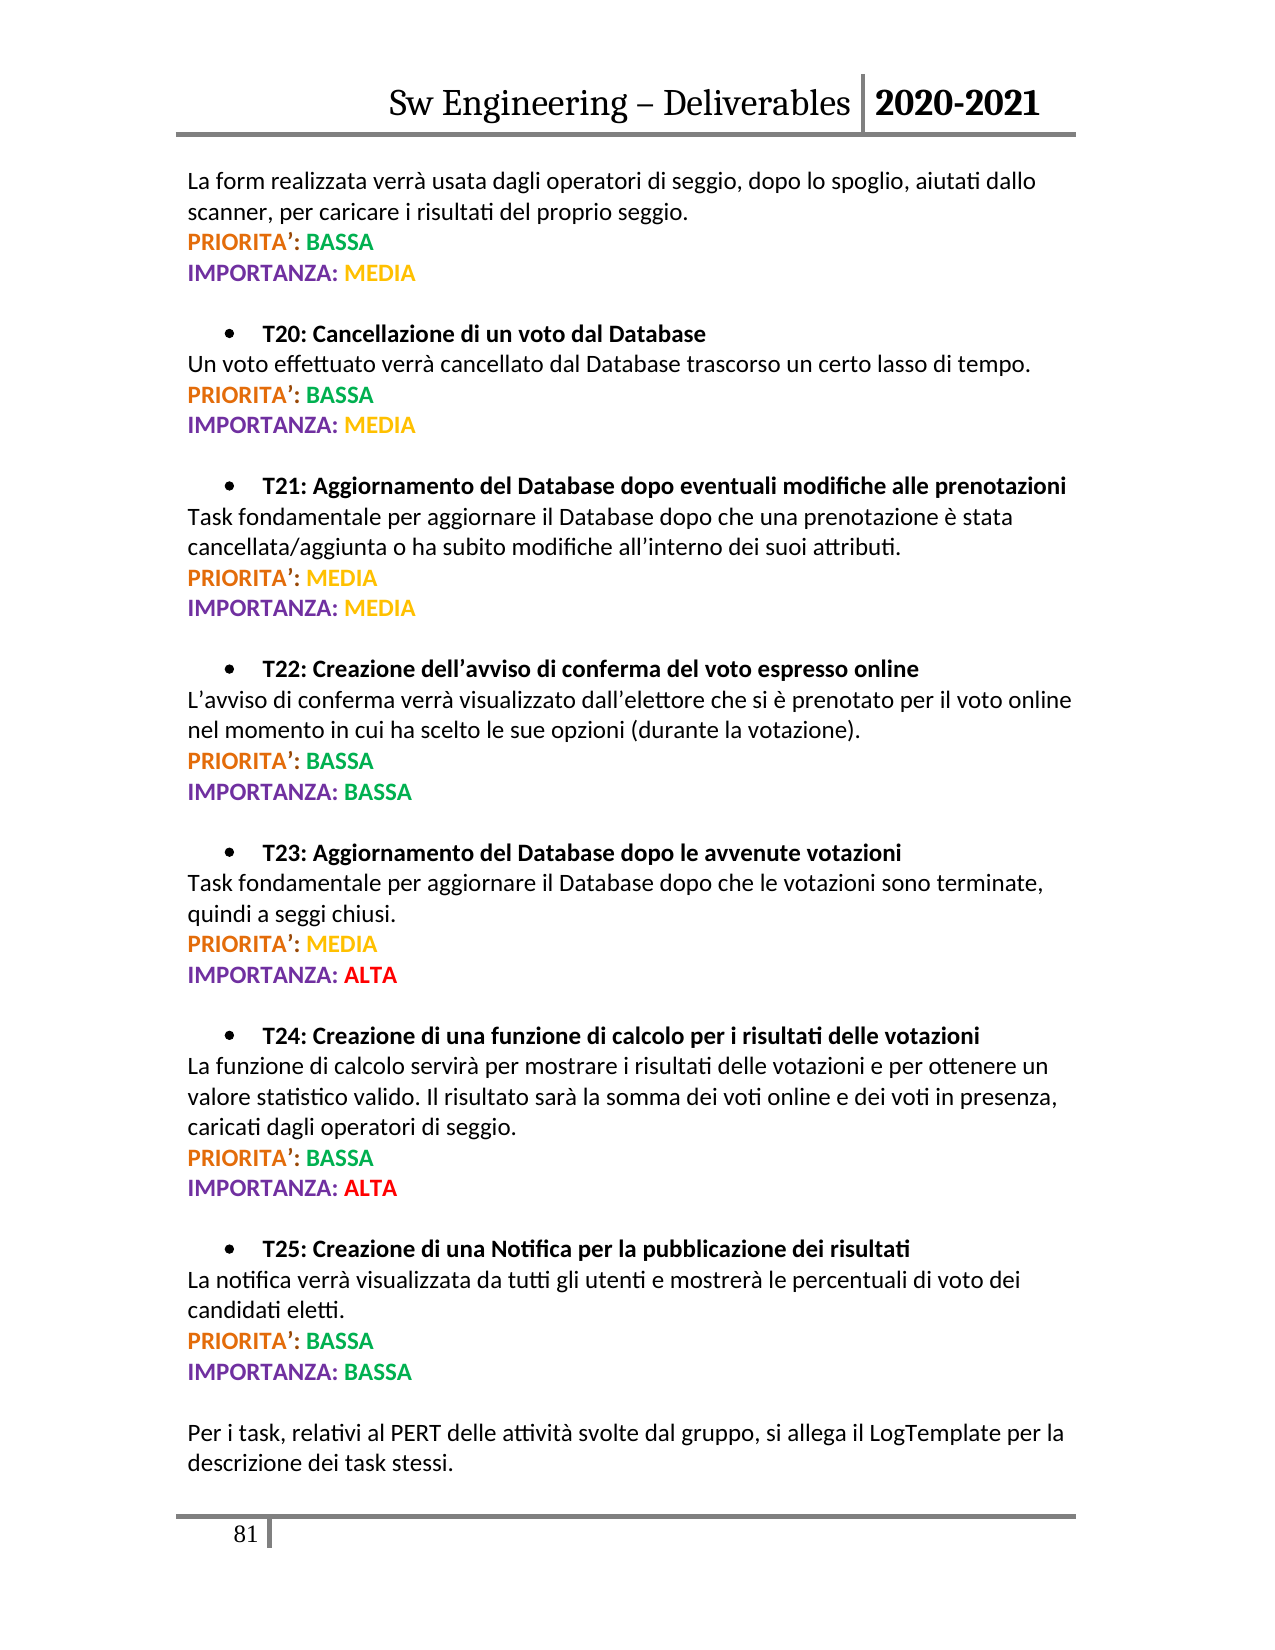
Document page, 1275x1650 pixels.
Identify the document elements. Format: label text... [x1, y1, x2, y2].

text IMPORTANZA: BASSA [187, 776, 1087, 806]
text Task fondamentale per aggiornare il Database dopo che le votazioni sono terminate, quindi a seggi chiusi. [187, 867, 1087, 928]
list T21: Aggiornamento del Database dopo eventuali modifiche alle prenotazioni [225, 471, 1087, 501]
text La funzione di calcolo servirà per mostrare i risultati delle votazioni e per ottenere un valore statistico valido. Il risultato sarà la somma dei voti online e dei voti in presenza, caricati dagli operatori di seggio. [187, 1050, 1087, 1142]
text IMPORTANZA: MEDIA [187, 409, 1087, 440]
text IMPORTANZA: BASSA [187, 1356, 1087, 1386]
text IMPORTANZA: MEDIA [187, 593, 1087, 623]
text Task fondamentale per aggiornare il Database dopo che una prenotazione è stata cancellata/aggiunta o ha subito modifiche all’interno dei suoi attributi. [187, 501, 1087, 562]
list T24: Creazione di una funzione di calcolo per i risultati delle votazioni [225, 1020, 1087, 1050]
text IMPORTANZA: ALTA [187, 959, 1087, 989]
text IMPORTANZA: MEDIA [187, 257, 1087, 287]
text PRIORITA’: BASSA [187, 1142, 1087, 1172]
text PRIORITA’: MEDIA [187, 928, 1087, 959]
list T20: Cancellazione di un voto dal Database [225, 318, 1087, 348]
text PRIORITA’: BASSA [187, 379, 1087, 409]
text La notifica verrà visualizzata da tutti gli utenti e mostrerà le percentuali di voto dei candidati eletti. [187, 1264, 1087, 1325]
text Un voto effettuato verrà cancellato dal Database trascorso un certo lasso di tempo. [187, 348, 1087, 379]
text PRIORITA’: MEDIA [187, 562, 1087, 593]
text PRIORITA’: BASSA [187, 745, 1087, 776]
list T23: Aggiornamento del Database dopo le avvenute votazioni [225, 837, 1087, 867]
text PRIORITA’: BASSA [187, 1325, 1087, 1356]
text La form realizzata verrà usata dagli operatori di seggio, dopo lo spoglio, aiutati dallo scanner, per caricare i risultati del proprio seggio. [187, 165, 1087, 226]
text L’avviso di conferma verrà visualizzato dall’elettore che si è prenotato per il voto online nel momento in cui ha scelto le sue opzioni (durante la votazione). [187, 684, 1087, 745]
list T22: Creazione dell’avviso di conferma del voto espresso online [225, 654, 1087, 684]
text IMPORTANZA: ALTA [187, 1172, 1087, 1203]
text PRIORITA’: BASSA [187, 226, 1087, 257]
list T25: Creazione di una Notifica per la pubblicazione dei risultati [225, 1233, 1087, 1264]
text Per i task, relativi al PERT delle attività svolte dal gruppo, si allega il LogTemplate per la descrizione dei task stessi. [187, 1417, 1087, 1478]
